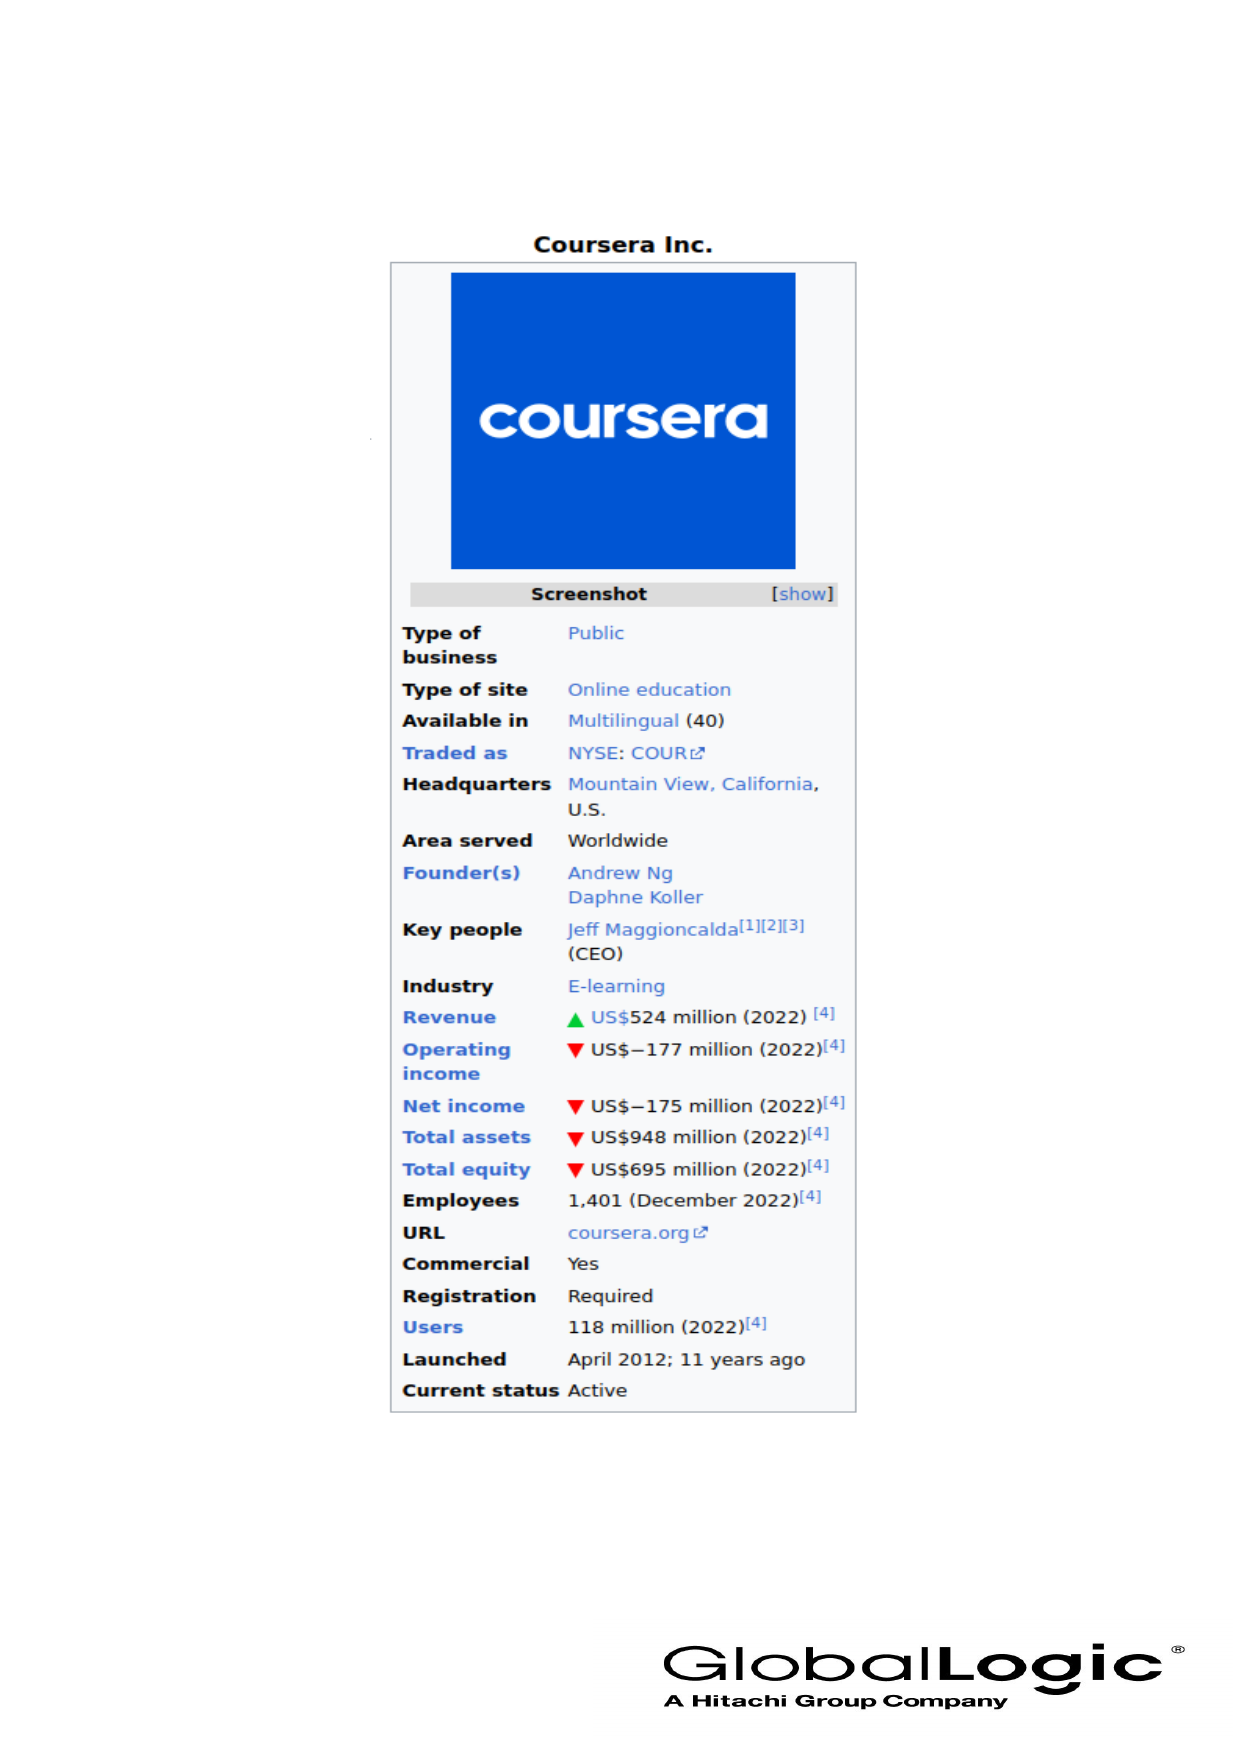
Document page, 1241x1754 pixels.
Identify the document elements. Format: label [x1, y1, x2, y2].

picture [592, 1616, 1233, 1736]
picture [370, 224, 870, 1425]
